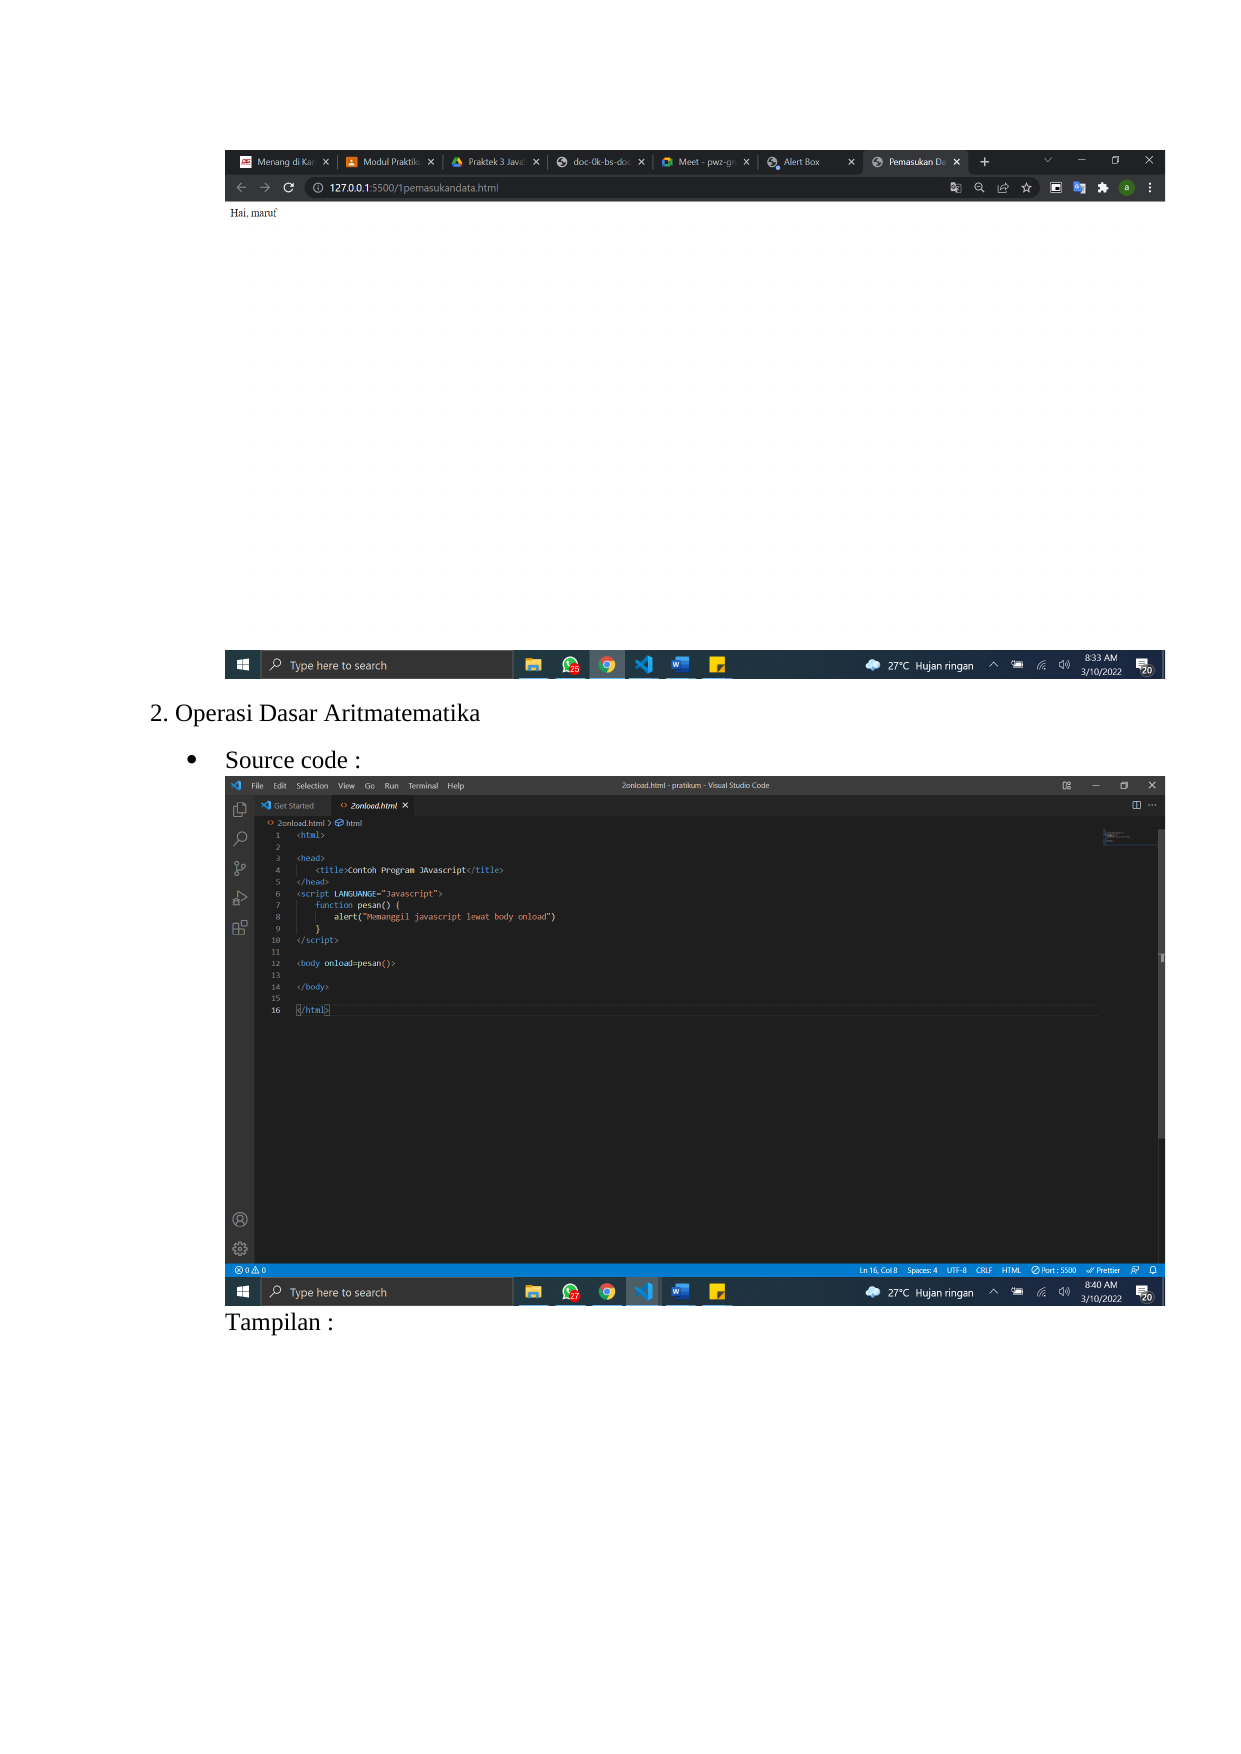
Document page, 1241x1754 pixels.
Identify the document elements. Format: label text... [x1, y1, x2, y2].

picture [225, 150, 1166, 679]
text 2. Operasi Dasar Aritmatematika [150, 698, 1090, 726]
picture [225, 776, 1166, 1306]
list Tampilan : [225, 1307, 1090, 1336]
list Source code : [187, 745, 1090, 774]
